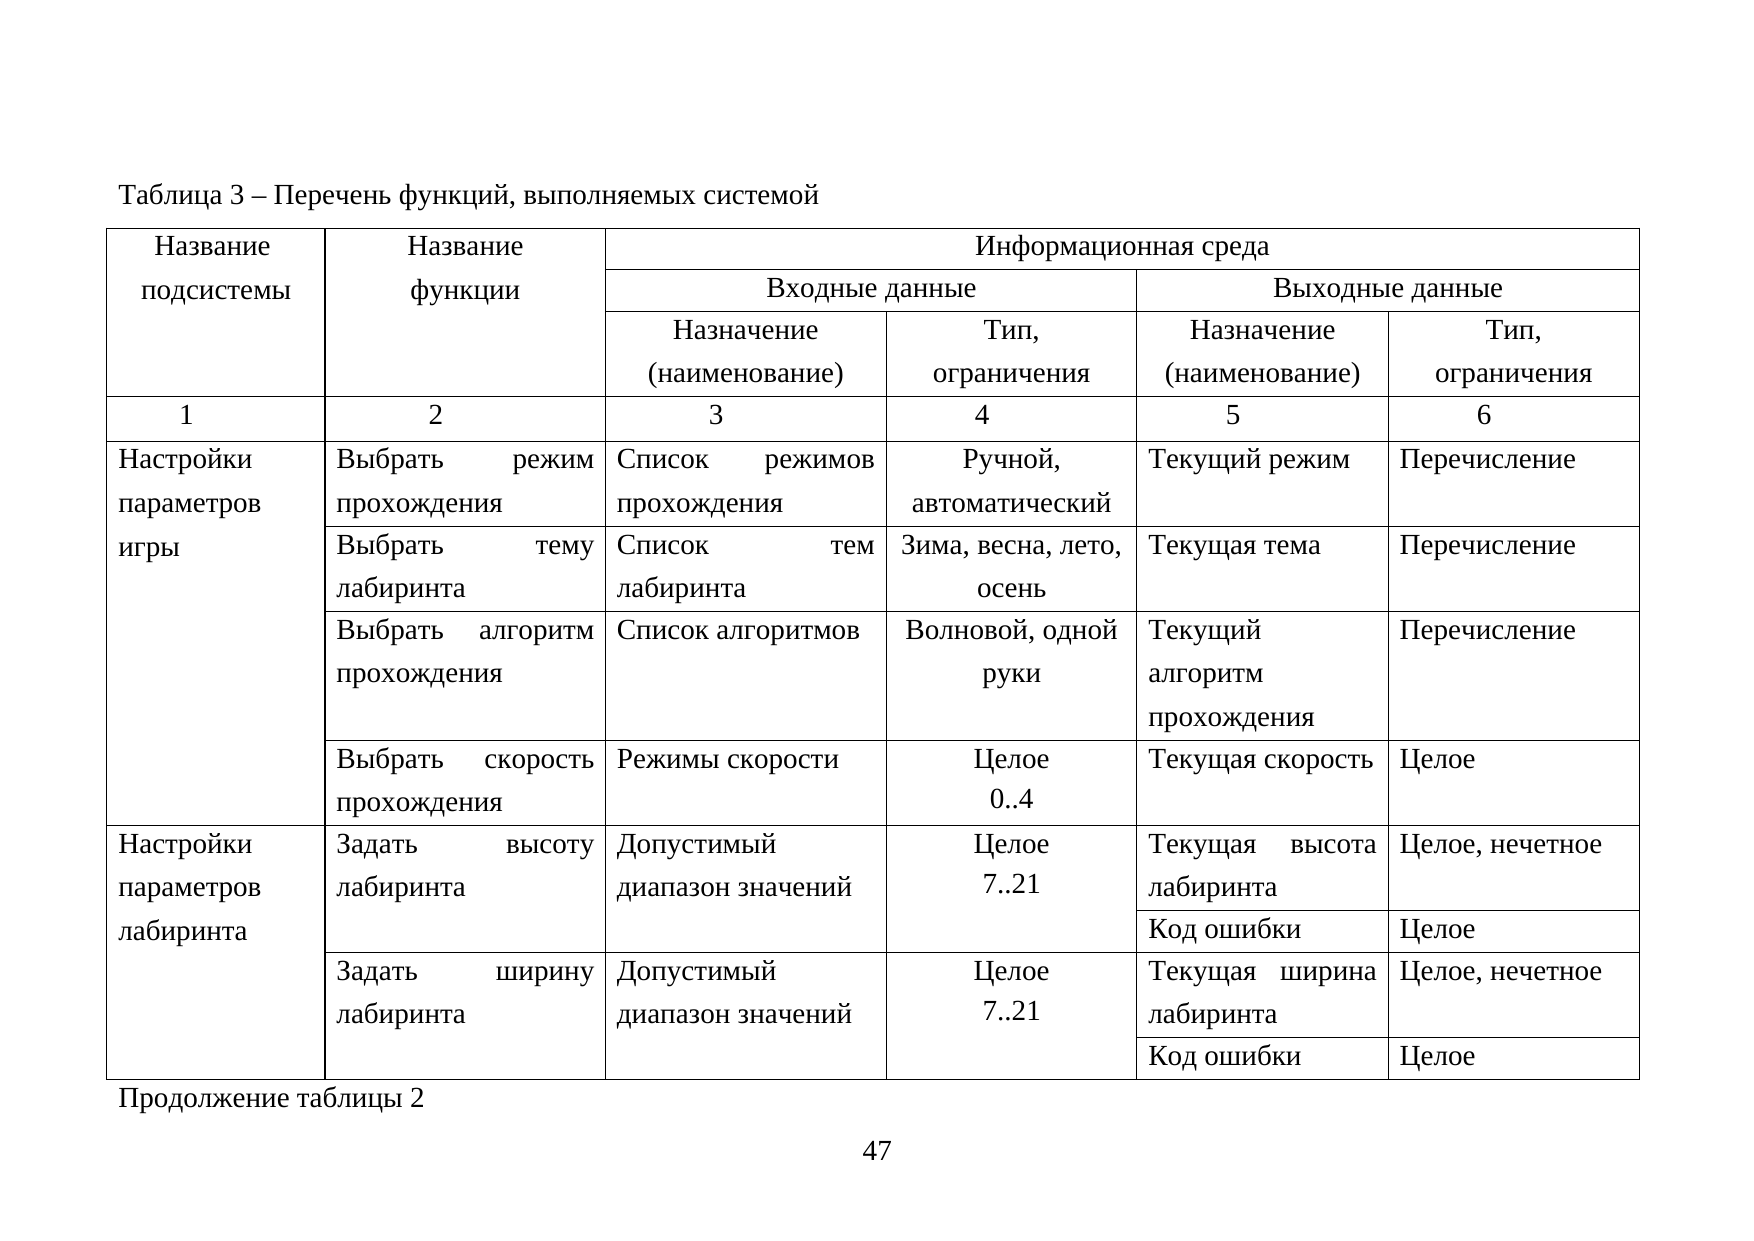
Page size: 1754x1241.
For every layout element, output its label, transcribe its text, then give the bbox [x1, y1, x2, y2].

table_cell Настройки параметров игры [107, 442, 324, 825]
table_cell Тип, ограничения [887, 312, 1136, 396]
text Продолжение таблицы 2 [118, 1080, 1636, 1113]
table_cell Волновой, одной руки [887, 612, 1136, 740]
table_cell Выбрать алгоритм прохождения [326, 612, 605, 740]
table_cell Список тем лабиринта [606, 527, 886, 611]
table_cell Текущая ширина лабиринта [1137, 953, 1388, 1037]
table_cell Целое [1389, 1038, 1639, 1079]
table_cell Выбрать скорость прохождения [326, 741, 605, 825]
table_cell [1137, 397, 1388, 441]
table_cell Текущий алгоритм прохождения [1137, 612, 1388, 740]
table_cell Задать ширину лабиринта [326, 953, 605, 1079]
table_cell Перечисление [1389, 612, 1639, 740]
table_cell Текущий режим [1137, 442, 1388, 526]
table_cell Ручной, автоматический [887, 442, 1136, 526]
table_cell Выбрать тему лабиринта [326, 527, 605, 611]
table_cell Допустимый диапазон значений [606, 826, 886, 952]
table_cell Режимы скорости [606, 741, 886, 825]
table_cell Код ошибки [1137, 911, 1388, 952]
table_cell Целое [1389, 741, 1639, 825]
table_header Название подсистемы [107, 229, 324, 396]
table_cell Перечисление [1389, 527, 1639, 611]
table_cell [1389, 397, 1639, 441]
table_cell Целое, нечетное [1389, 826, 1639, 910]
table_header Информационная среда [606, 229, 1639, 269]
table_cell [887, 397, 1136, 441]
table_cell Задать высоту лабиринта [326, 826, 605, 952]
table_cell Настройки параметров лабиринта [107, 826, 324, 1079]
table_cell Целое [1389, 911, 1639, 952]
table_header Название функции [326, 229, 605, 396]
table_cell Код ошибки [1137, 1038, 1388, 1079]
table_cell Список алгоритмов [606, 612, 886, 740]
table_cell Назначение (наименование) [1137, 312, 1388, 396]
table_cell Целое 7..21 [887, 826, 1136, 952]
table_cell Выбрать режим прохождения [326, 442, 605, 526]
table_cell [326, 397, 605, 441]
table_cell Текущая высота лабиринта [1137, 826, 1388, 910]
table_cell [606, 397, 886, 441]
list Таблица 3 – Перечень функций, выполняемых системой [118, 177, 1636, 211]
table_cell Назначение (наименование) [606, 312, 886, 396]
table_cell Текущая скорость [1137, 741, 1388, 825]
table_cell Перечисление [1389, 442, 1639, 526]
table_cell Допустимый диапазон значений [606, 953, 886, 1079]
table_cell Тип, ограничения [1389, 312, 1639, 396]
table_cell Целое, нечетное [1389, 953, 1639, 1037]
table_cell [107, 397, 324, 441]
table_cell Список режимов прохождения [606, 442, 886, 526]
table_cell Целое 0..4 [887, 741, 1136, 825]
table_cell Текущая тема [1137, 527, 1388, 611]
table_cell Выходные данные [1137, 270, 1639, 311]
table_cell Входные данные [606, 270, 1136, 311]
table_cell Целое 7..21 [887, 953, 1136, 1079]
table_cell Зима, весна, лето, осень [887, 527, 1136, 611]
